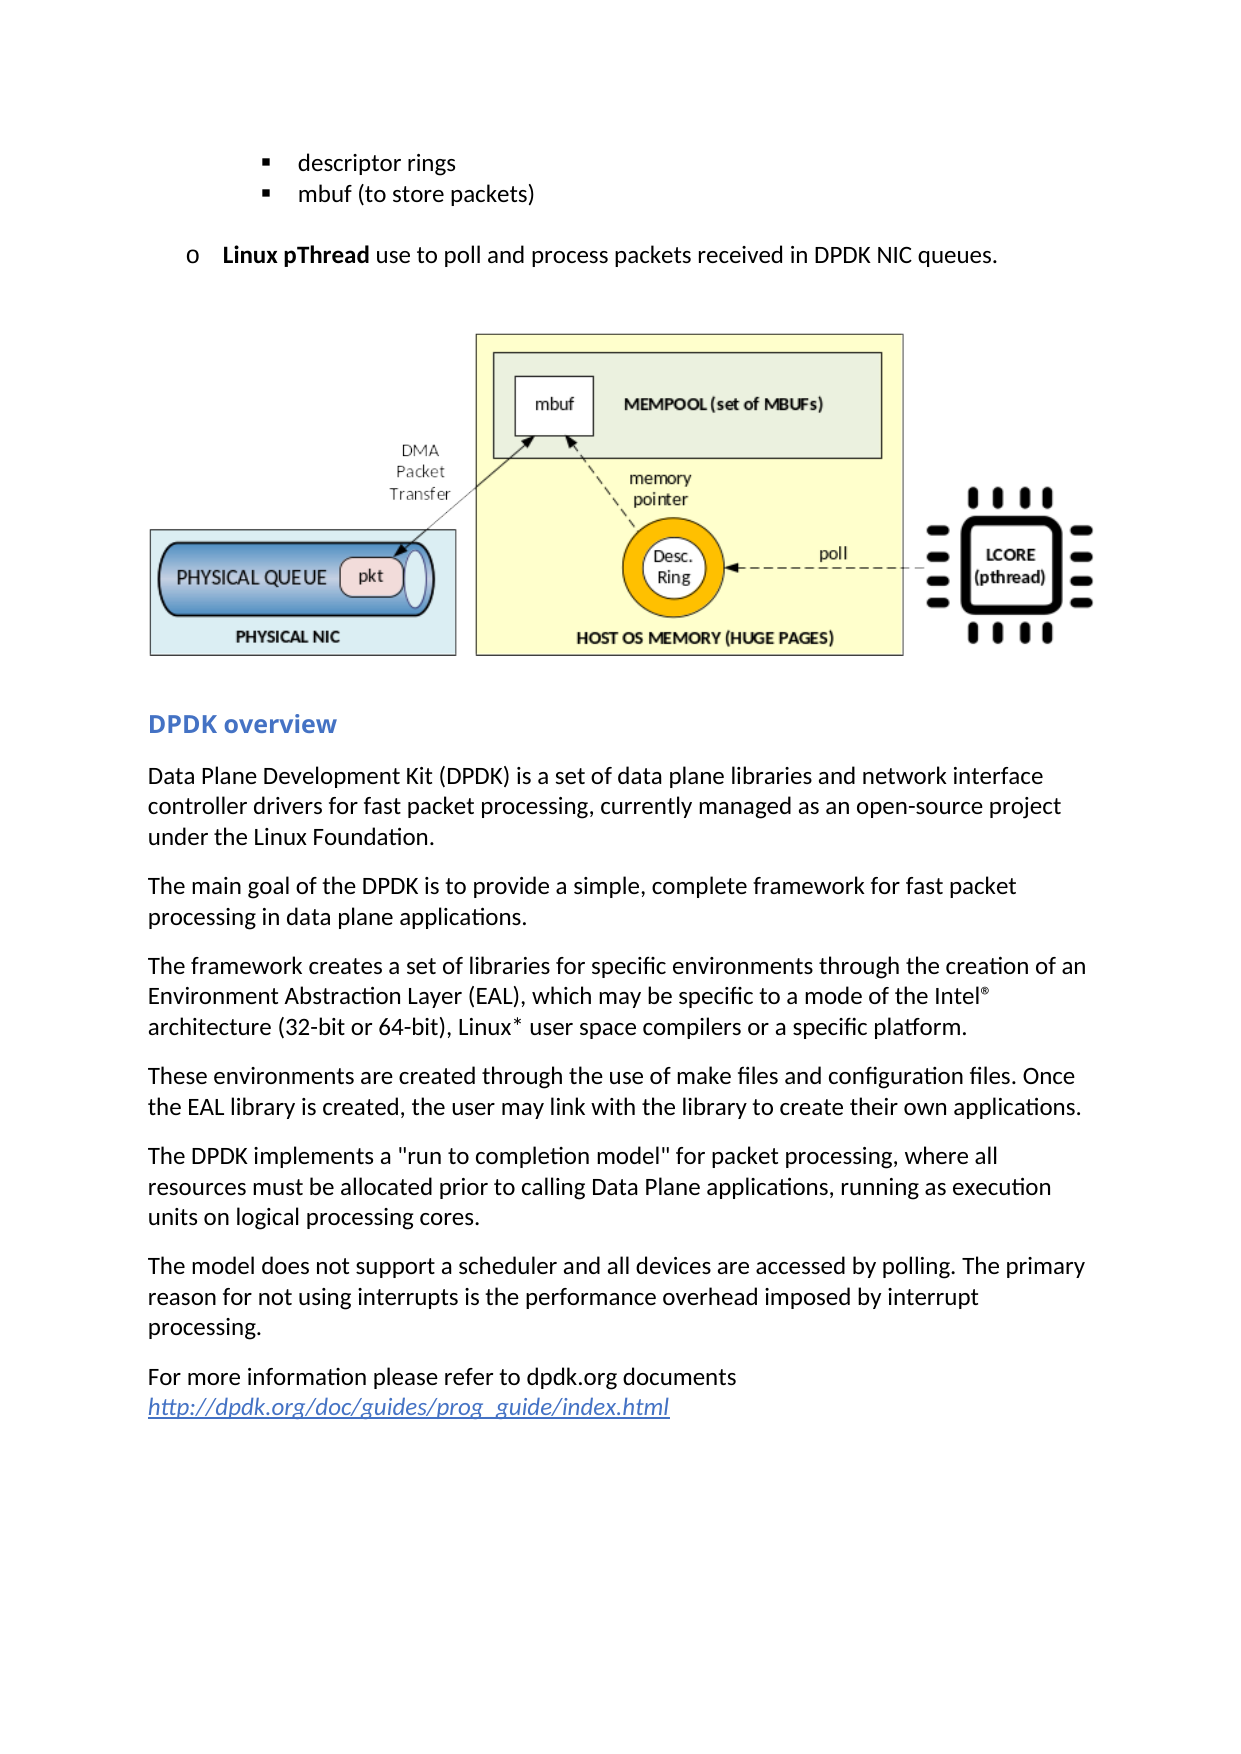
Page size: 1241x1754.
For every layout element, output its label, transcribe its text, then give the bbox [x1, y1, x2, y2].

text The main goal of the DPDK is to provide a simple, complete framework for fast packet processing in data plane applications. [148, 870, 1093, 931]
text The DPDK implements a "run to completion model" for packet processing, where all resources must be allocated prior to calling Data Plane applications, running as execution units on logical processing cores. [148, 1140, 1093, 1232]
text The model does not support a scheduler and all devices are accessed by polling. The primary reason for not using interrupts is the performance overhead imposed by interrupt processing. [148, 1250, 1093, 1342]
text The framework creates a set of libraries for specific environments through the creation of an Environment Abstraction Layer (EAL), which may be specific to a mode of the Intel® architecture (32-bit or 64-bit), Linux* user space compilers or a specific platform. [148, 950, 1093, 1042]
text Data Plane Development Kit (DPDK) is a set of data plane libraries and network interface controller drivers for fast packet processing, currently managed as an open-source project under the Linux Foundation. [148, 760, 1093, 851]
text For more information please refer to dpdk.org documents http://dpdk.org/doc/guides/prog_guide/index.html [148, 1361, 1093, 1422]
subtitle DPDK overview [148, 707, 1093, 741]
list mbuf (to store packets) [260, 178, 1093, 209]
list descriptor rings [260, 148, 1093, 178]
list Linux pThread use to poll and process packets received in DPDK NIC queues. [185, 239, 1093, 271]
text These environments are created through the use of make files and configuration files. Once the EAL library is created, the user may link with the library to create their own applications. [148, 1060, 1093, 1121]
